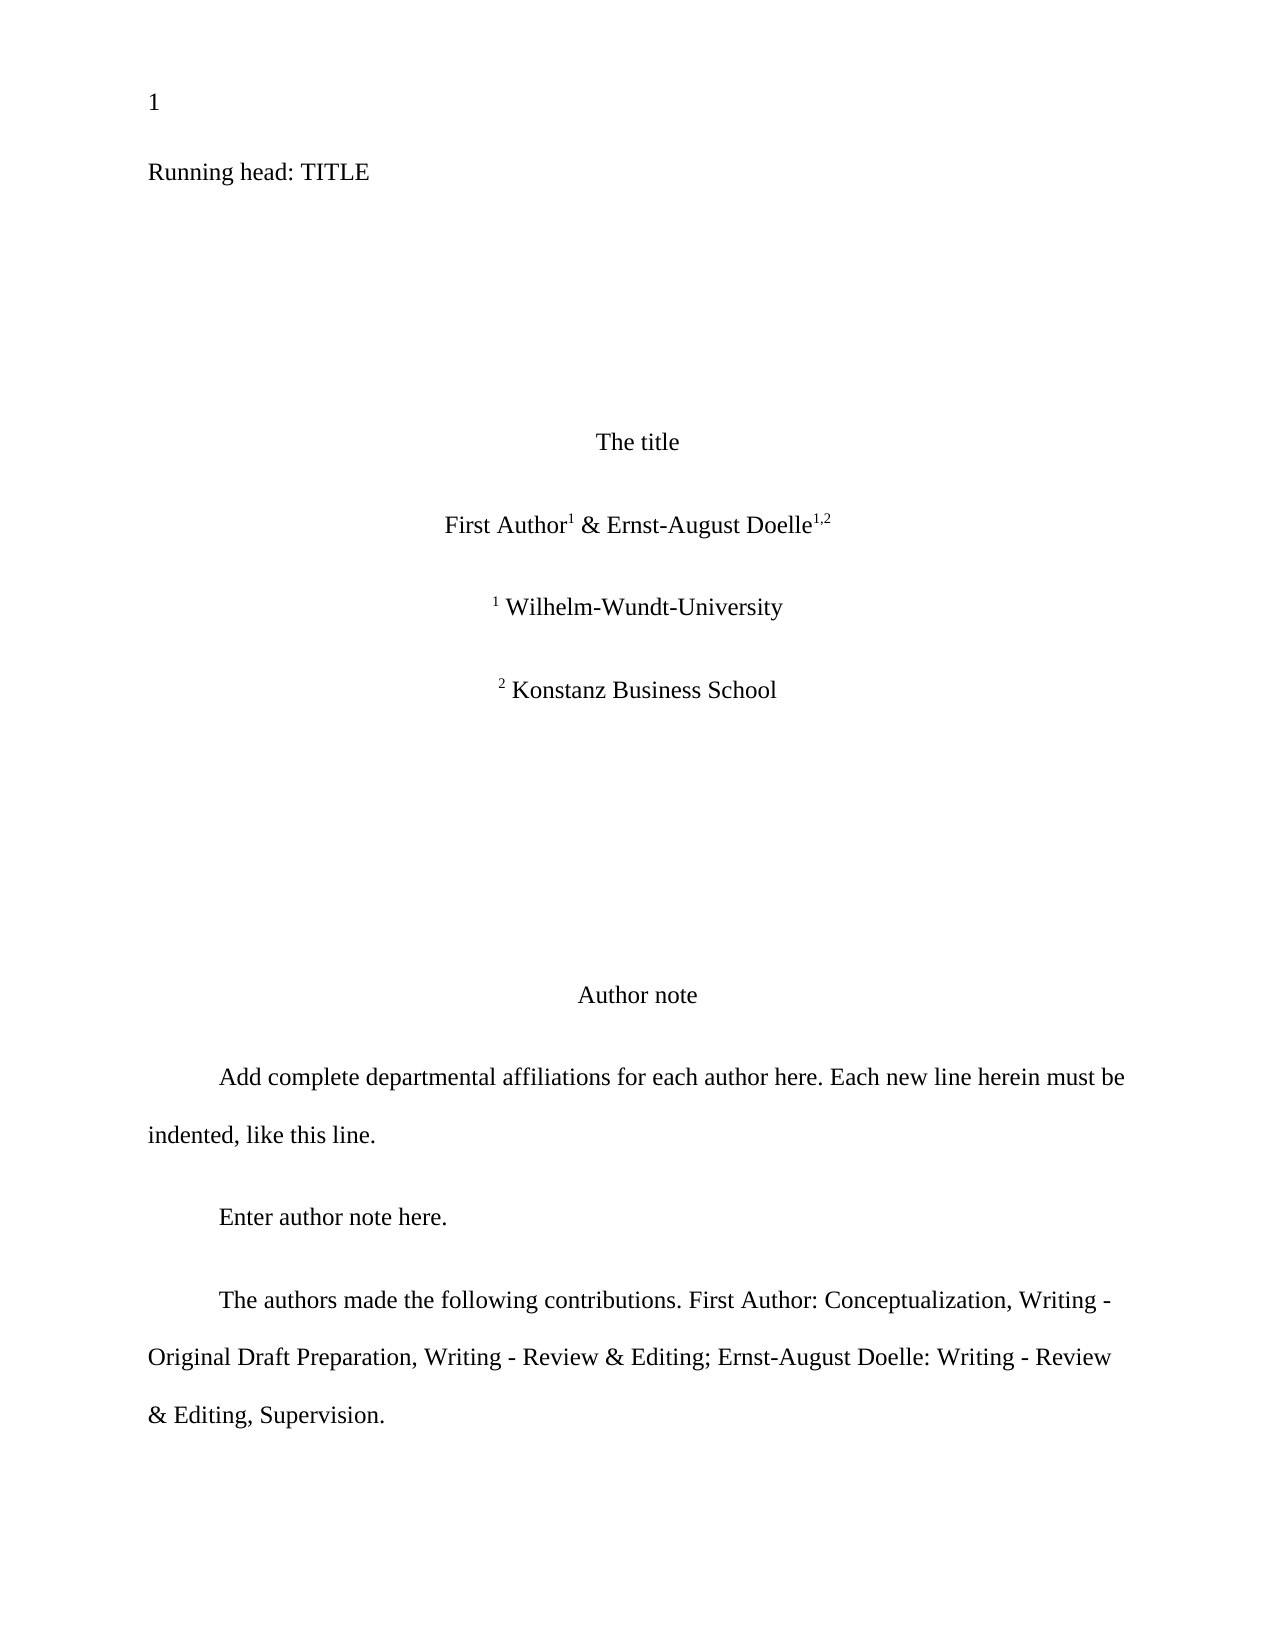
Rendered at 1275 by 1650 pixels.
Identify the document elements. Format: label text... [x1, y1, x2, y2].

text 2 Konstanz Business School [148, 675, 1127, 704]
title The title [148, 427, 1127, 456]
text The authors made the following contributions. First Author: Conceptualization, Writing - Original Draft Preparation, Writing - Review & Editing; Ernst-August Doelle: Writing - Review & Editing, Supervision. [148, 1285, 1127, 1429]
text 1 Wilhelm-Wundt-University [148, 592, 1127, 621]
text Add complete departmental affiliations for each author here. Each new line herein must be indented, like this line. [148, 1062, 1127, 1149]
text Enter author note here. [148, 1202, 1127, 1231]
text First Author1 & Ernst-August Doelle1,2 [148, 510, 1127, 539]
title Author note [148, 980, 1127, 1009]
